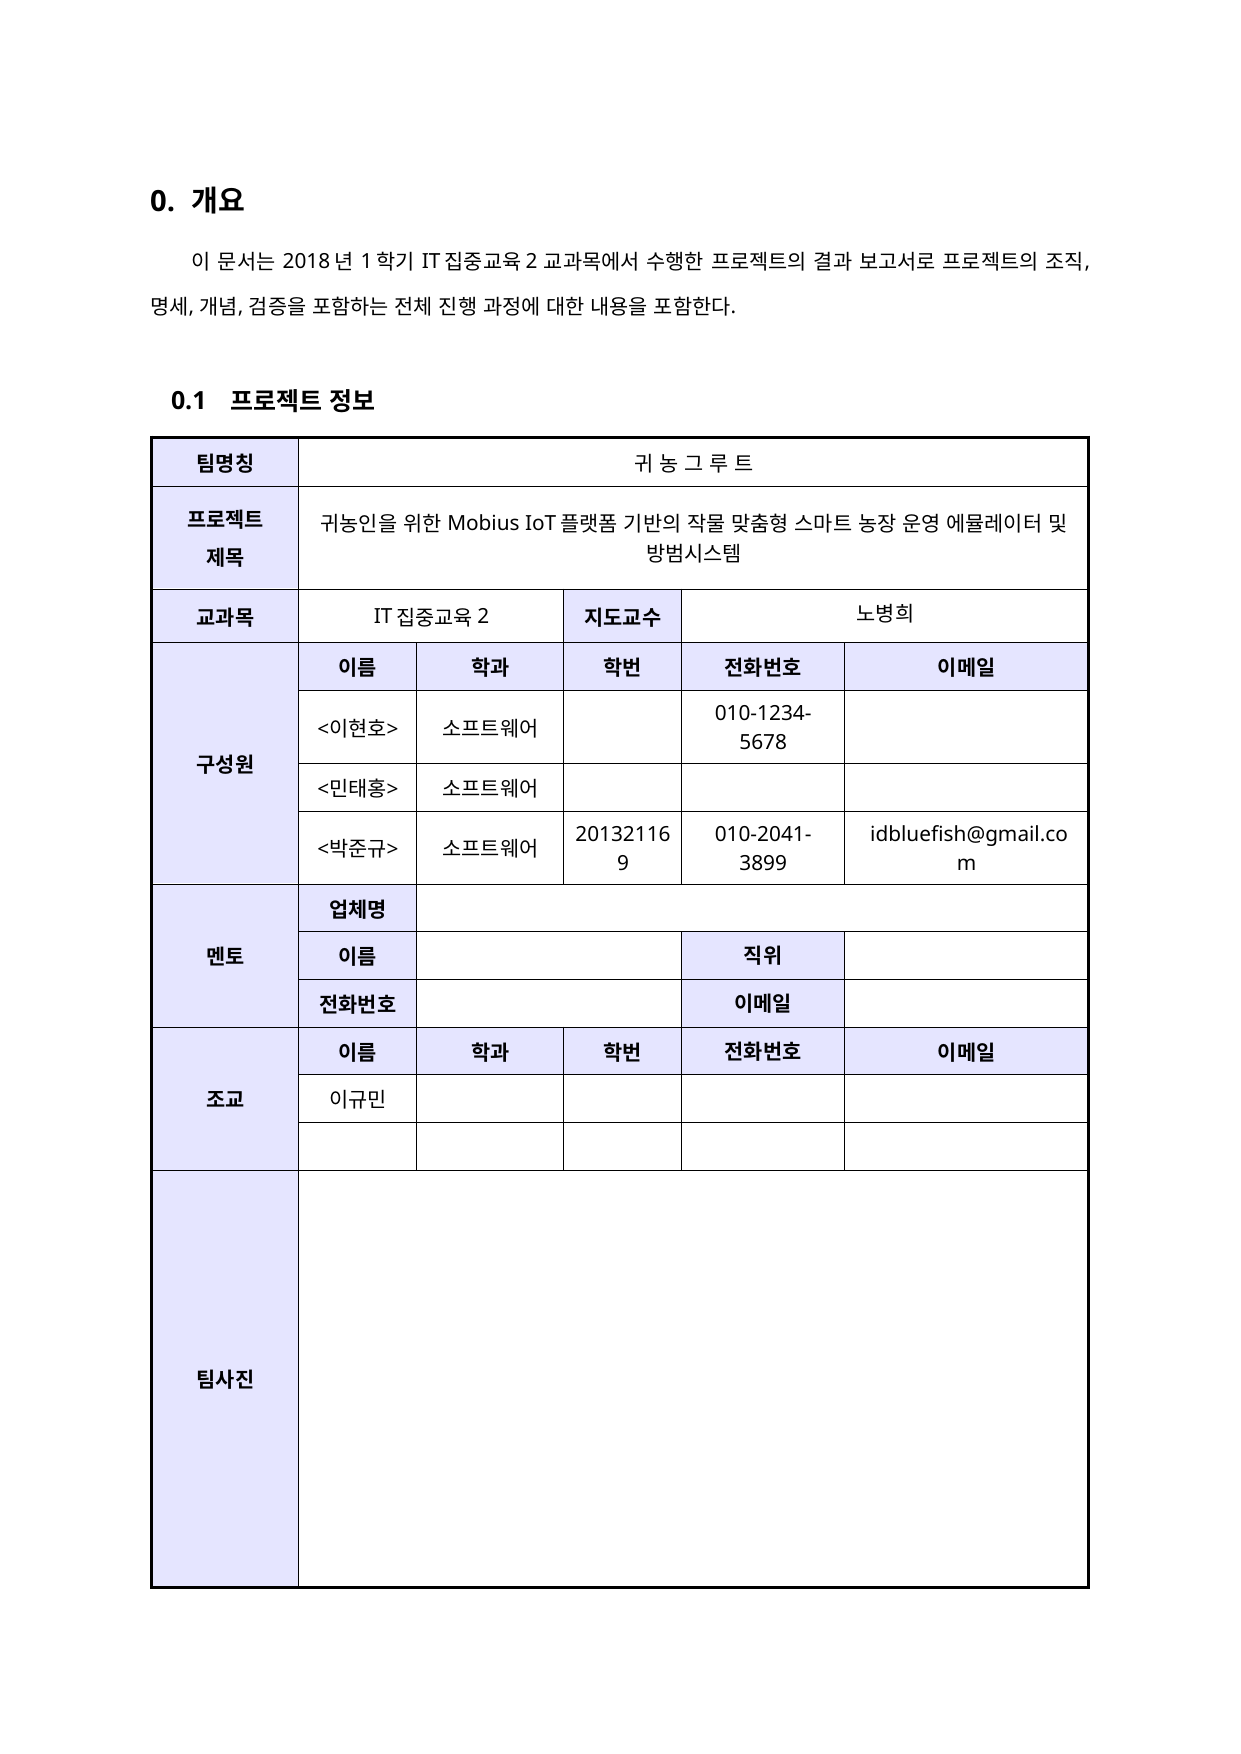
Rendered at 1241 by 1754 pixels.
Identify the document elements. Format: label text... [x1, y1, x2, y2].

table_cell [417, 932, 681, 979]
table_cell [564, 1075, 681, 1122]
table_cell [564, 691, 681, 763]
table_cell [845, 980, 1087, 1027]
table_cell 201321169 [564, 812, 681, 883]
table_cell [299, 1123, 416, 1170]
table_cell <민태홍> [299, 764, 416, 811]
table_cell 소프트웨어 [417, 691, 563, 763]
table_cell 노병희 [682, 590, 1087, 642]
table_cell 이규민 [299, 1075, 416, 1122]
table_header 귀 농 그 루 트 [299, 439, 1087, 486]
table_cell 직위 [682, 932, 844, 979]
table_cell 조교 [153, 1028, 298, 1170]
table_cell [299, 1171, 1087, 1586]
table_cell [564, 764, 681, 811]
table_cell 전화번호 [682, 1028, 844, 1074]
table_cell 소프트웨어 [417, 812, 563, 883]
table_cell idbluefish@gmail.com [845, 812, 1087, 883]
table_cell [845, 932, 1087, 979]
table_cell 이름 [299, 1028, 416, 1074]
table_cell [845, 1075, 1087, 1122]
table_cell 팀사진 [153, 1171, 298, 1586]
table_cell 이름 [299, 643, 416, 690]
table_cell 귀농인을 위한 Mobius IoT플랫폼 기반의 작물 맞춤형 스마트 농장 운영 에뮬레이터 및 방범시스템 [299, 487, 1087, 588]
text 개요 [150, 177, 1090, 219]
table_cell 전화번호 [299, 980, 416, 1027]
table_cell 이메일 [682, 980, 844, 1027]
table_cell 지도교수 [564, 590, 681, 642]
table_cell <박준규> [299, 812, 416, 883]
table_cell <이현호> [299, 691, 416, 763]
table_cell 소프트웨어 [417, 764, 563, 811]
table_cell [682, 1123, 844, 1170]
table_cell 이름 [299, 932, 416, 979]
table_cell 학과 [417, 1028, 563, 1074]
table_cell 학과 [417, 643, 563, 690]
table_header 팀명칭 [153, 439, 298, 486]
table_cell [845, 691, 1087, 763]
table_cell 전화번호 [682, 643, 844, 690]
table_cell 구성원 [153, 643, 298, 883]
table_cell IT집중교육2 [299, 590, 563, 642]
table_cell 업체명 [299, 885, 416, 931]
table_cell 학번 [564, 1028, 681, 1074]
table_cell 이메일 [845, 1028, 1087, 1074]
table_cell 010-1234-5678 [682, 691, 844, 763]
table_cell [417, 980, 681, 1027]
table_cell 멘토 [153, 885, 298, 1027]
table_cell [417, 885, 1087, 931]
table_cell [417, 1075, 563, 1122]
table_cell [845, 1123, 1087, 1170]
table_cell 학번 [564, 643, 681, 690]
text 이 문서는 2018년 1학기 IT집중교육2 교과목에서 수행한 프로젝트의 결과 보고서로 프로젝트의 조직, 명세, 개념, 검증을 포함하는 전체 진행 과정에 대한 내용을 포함한다. [150, 245, 1090, 321]
table_cell 이메일 [845, 643, 1087, 690]
table_cell [682, 1075, 844, 1122]
table_cell 프로젝트 제목 [153, 487, 298, 588]
table_cell [682, 764, 844, 811]
table_cell 010-2041-3899 [682, 812, 844, 883]
table_cell [845, 764, 1087, 811]
table_cell [417, 1123, 563, 1170]
table_cell 교과목 [153, 590, 298, 642]
table_cell [564, 1123, 681, 1170]
text 프로젝트 정보 [171, 381, 1090, 417]
